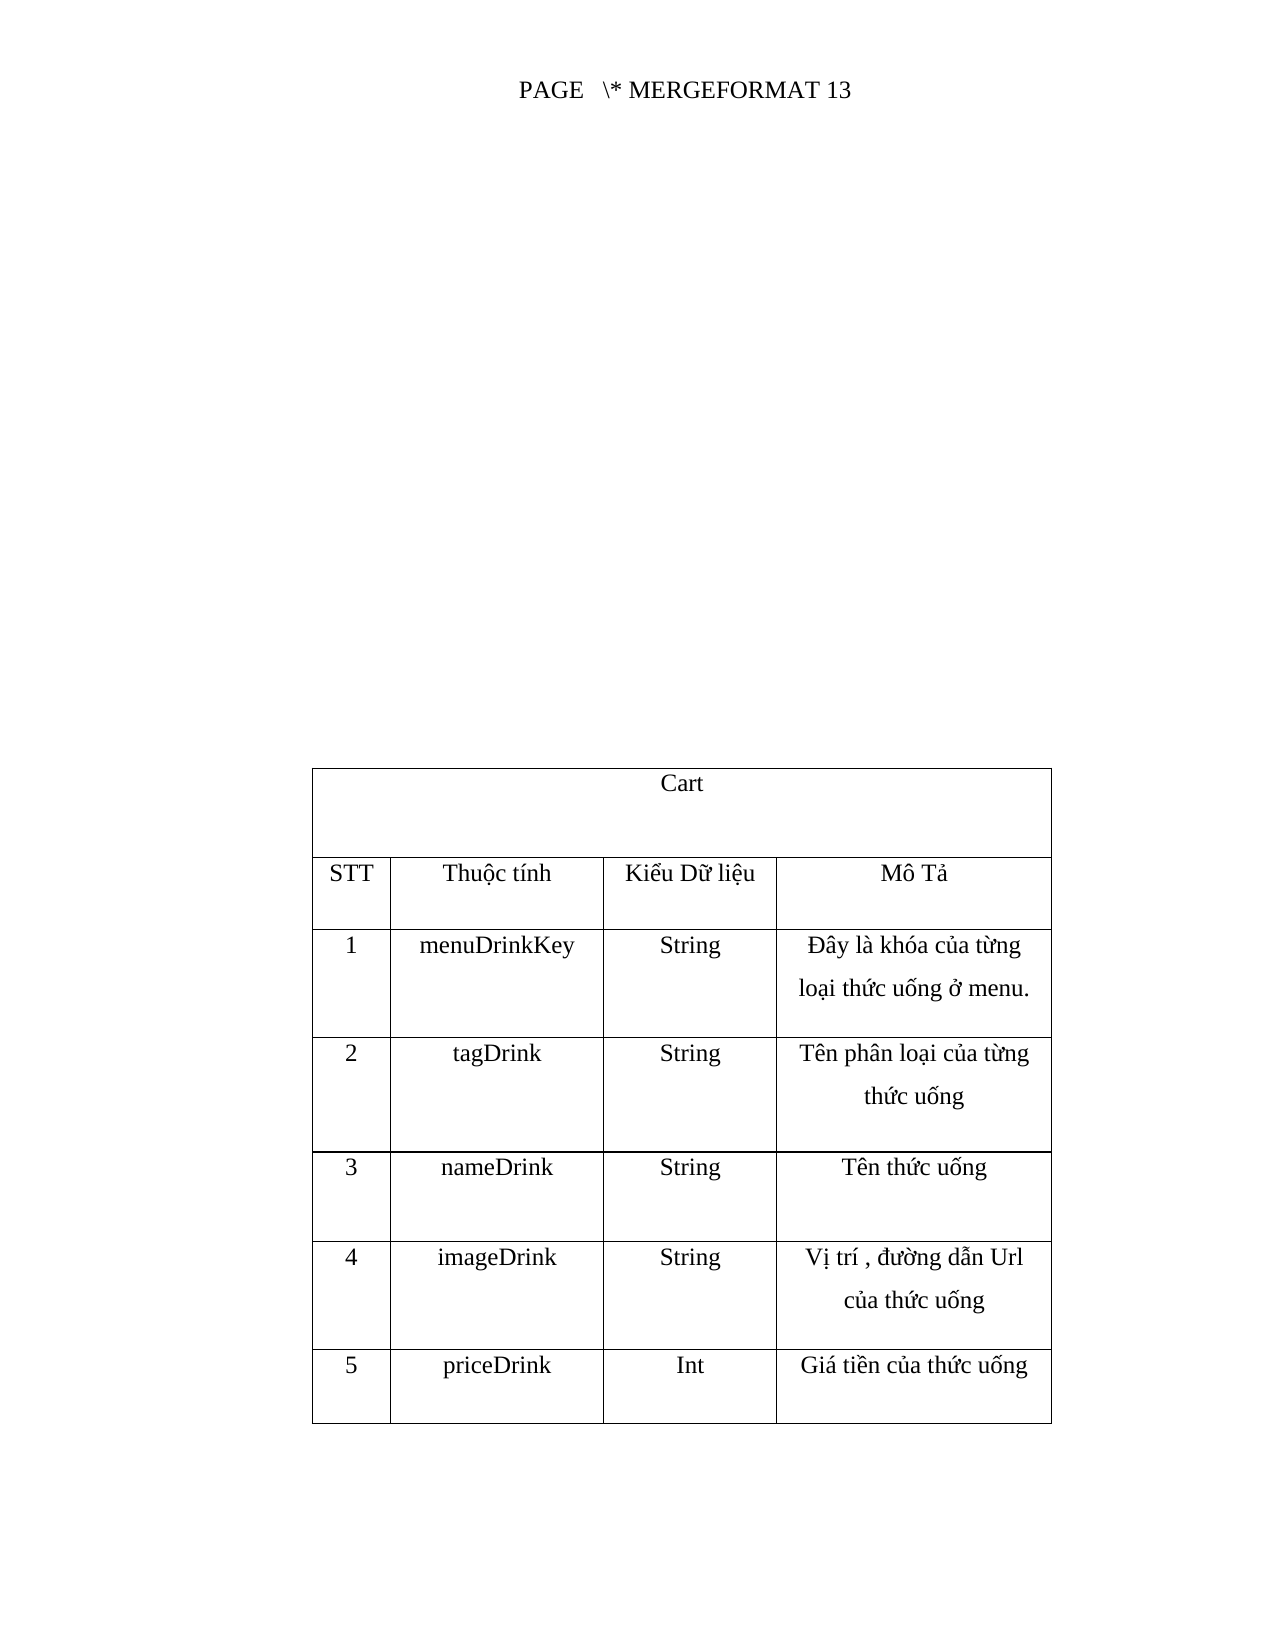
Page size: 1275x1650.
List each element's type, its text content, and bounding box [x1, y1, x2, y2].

table_cell 1 [313, 930, 390, 1037]
table_cell String [604, 1153, 776, 1241]
table_cell Int [604, 1350, 776, 1422]
table_cell String [604, 1038, 776, 1151]
table_cell tagDrink [391, 1038, 603, 1151]
table_cell Giá tiền của thức uống [777, 1350, 1051, 1422]
table_cell Tên phân loại của từng thức uống [777, 1038, 1051, 1151]
table_cell 2 [313, 1038, 390, 1151]
table_cell String [604, 930, 776, 1037]
table_cell String [604, 1242, 776, 1349]
table_cell Tên thức uống [777, 1153, 1051, 1241]
table_cell priceDrink [391, 1350, 603, 1422]
table_cell 3 [313, 1153, 390, 1241]
table_cell STT [313, 858, 390, 929]
table_cell menuDrinkKey [391, 930, 603, 1037]
table_cell Kiểu Dữ liệu [604, 858, 776, 929]
table_cell Đây là khóa của từng loại thức uống ở menu. [777, 930, 1051, 1037]
table_cell imageDrink [391, 1242, 603, 1349]
table_cell Vị trí , đường dẫn Url của thức uống [777, 1242, 1051, 1349]
table_cell 5 [313, 1350, 390, 1422]
table_cell Thuộc tính [391, 858, 603, 929]
table_header Cart [313, 769, 1051, 857]
table_cell Mô Tả [777, 858, 1051, 929]
table_cell nameDrink [391, 1153, 603, 1241]
table_cell 4 [313, 1242, 390, 1349]
